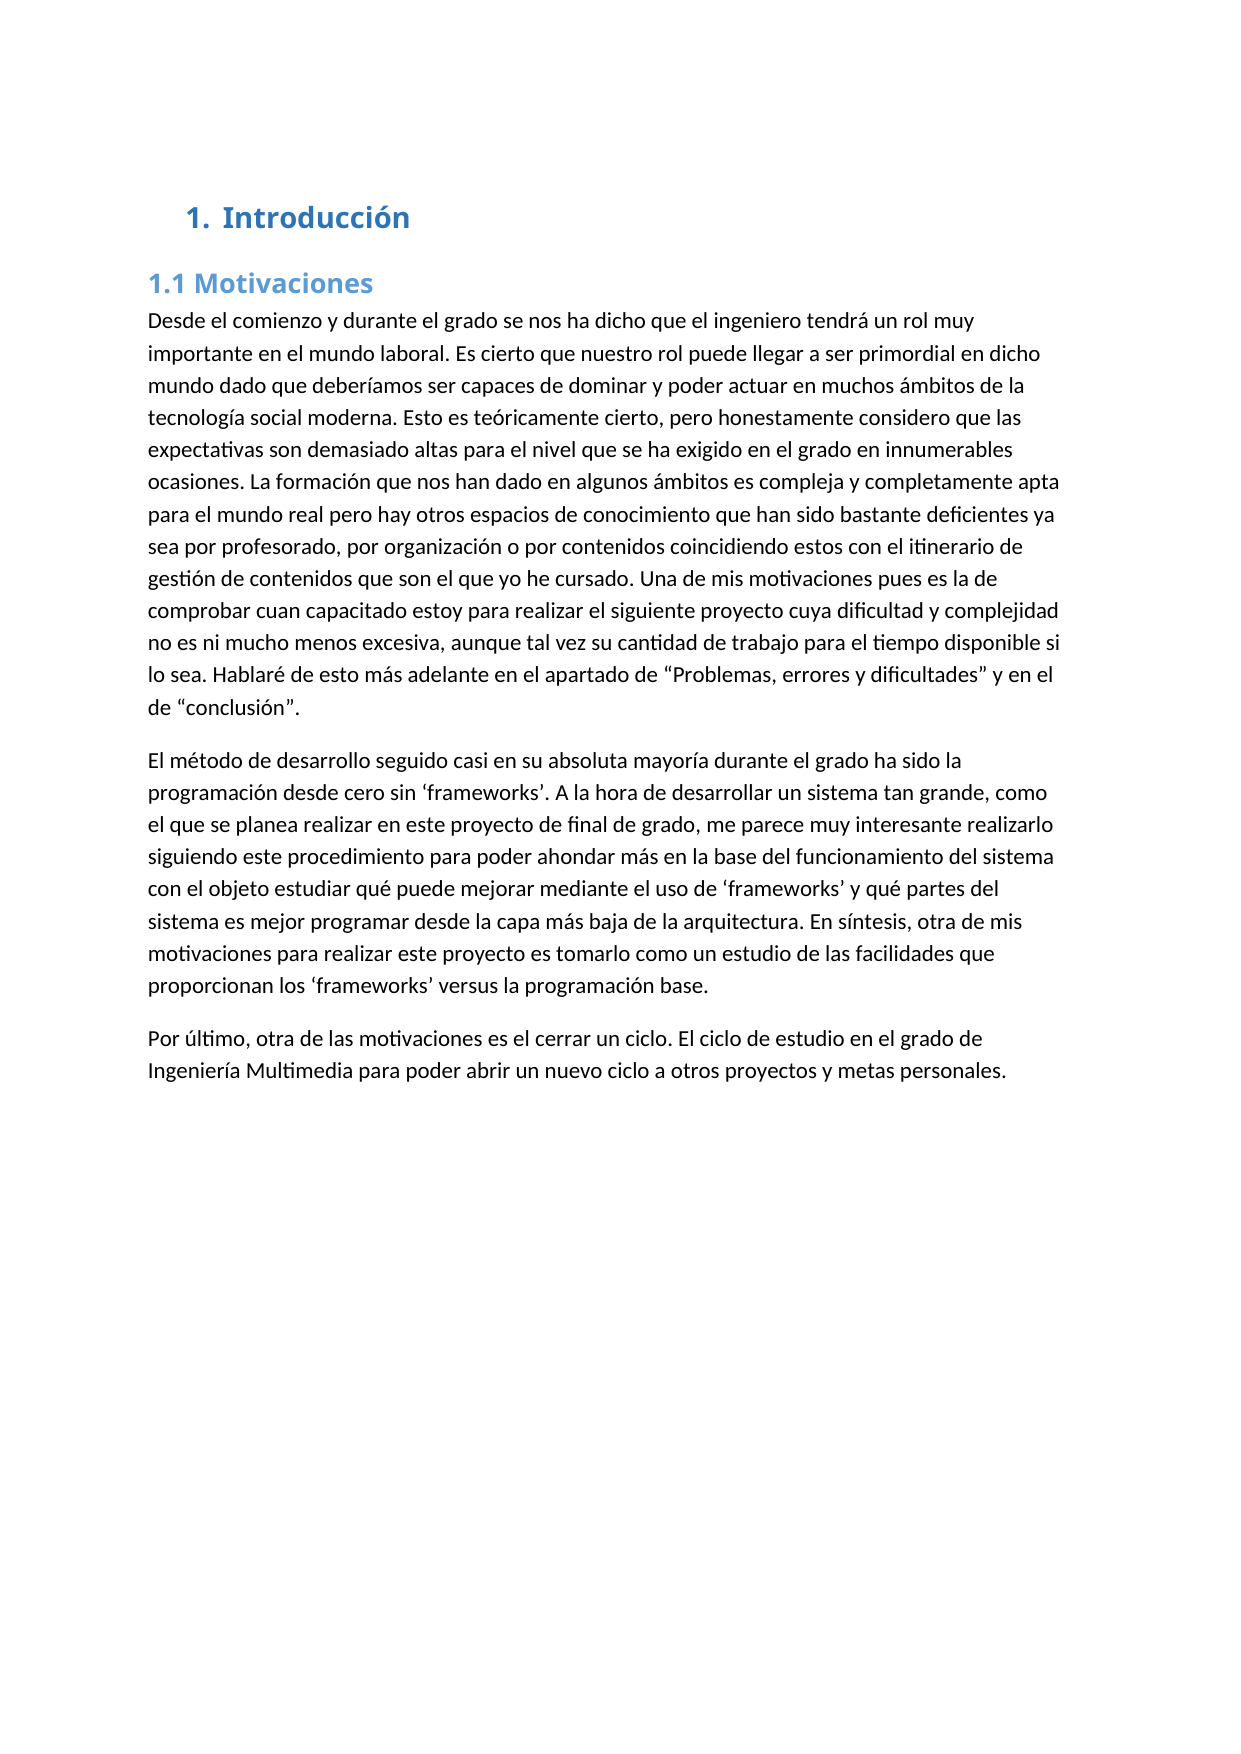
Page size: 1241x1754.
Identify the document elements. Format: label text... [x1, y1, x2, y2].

subtitle 1.1 Motivaciones [148, 264, 1063, 301]
text Por último, otra de las motivaciones es el cerrar un ciclo. El ciclo de estudio en el grado de Ingeniería Multimedia para poder abrir un nuevo ciclo a otros proyectos y metas personales. [148, 1024, 1063, 1084]
text Desde el comienzo y durante el grado se nos ha dicho que el ingeniero tendrá un rol muy importante en el mundo laboral. Es cierto que nuestro rol puede llegar a ser primordial en dicho mundo dado que deberíamos ser capaces de dominar y poder actuar en muchos ámbitos de la tecnología social moderna. Esto es teóricamente cierto, pero honestamente considero que las expectativas son demasiado altas para el nivel que se ha exigido en el grado en innumerables ocasiones. La formación que nos han dado en algunos ámbitos es compleja y completamente apta para el mundo real pero hay otros espacios de conocimiento que han sido bastante deficientes ya sea por profesorado, por organización o por contenidos coincidiendo estos con el itinerario de gestión de contenidos que son el que yo he cursado. Una de mis motivaciones pues es la de comprobar cuan capacitado estoy para realizar el siguiente proyecto cuya dificultad y complejidad no es ni mucho menos excesiva, aunque tal vez su cantidad de trabajo para el tiempo disponible si lo sea. Hablaré de esto más adelante en el apartado de “Problemas, errores y dificultades” y en el de “conclusión”. [148, 307, 1063, 721]
text El método de desarrollo seguido casi en su absoluta mayoría durante el grado ha sido la programación desde cero sin ‘frameworks’. A la hora de desarrollar un sistema tan grande, como el que se planea realizar en este proyecto de final de grado, me parece muy interesante realizarlo siguiendo este procedimiento para poder ahondar más en la base del funcionamiento del sistema con el objeto estudiar qué puede mejorar mediante el uso de ‘frameworks’ y qué partes del sistema es mejor programar desde la capa más baja de la arquitectura. En síntesis, otra de mis motivaciones para realizar este proyecto es tomarlo como un estudio de las facilidades que proporcionan los ‘frameworks’ versus la programación base. [148, 746, 1063, 999]
subtitle Introducción [185, 198, 1063, 237]
